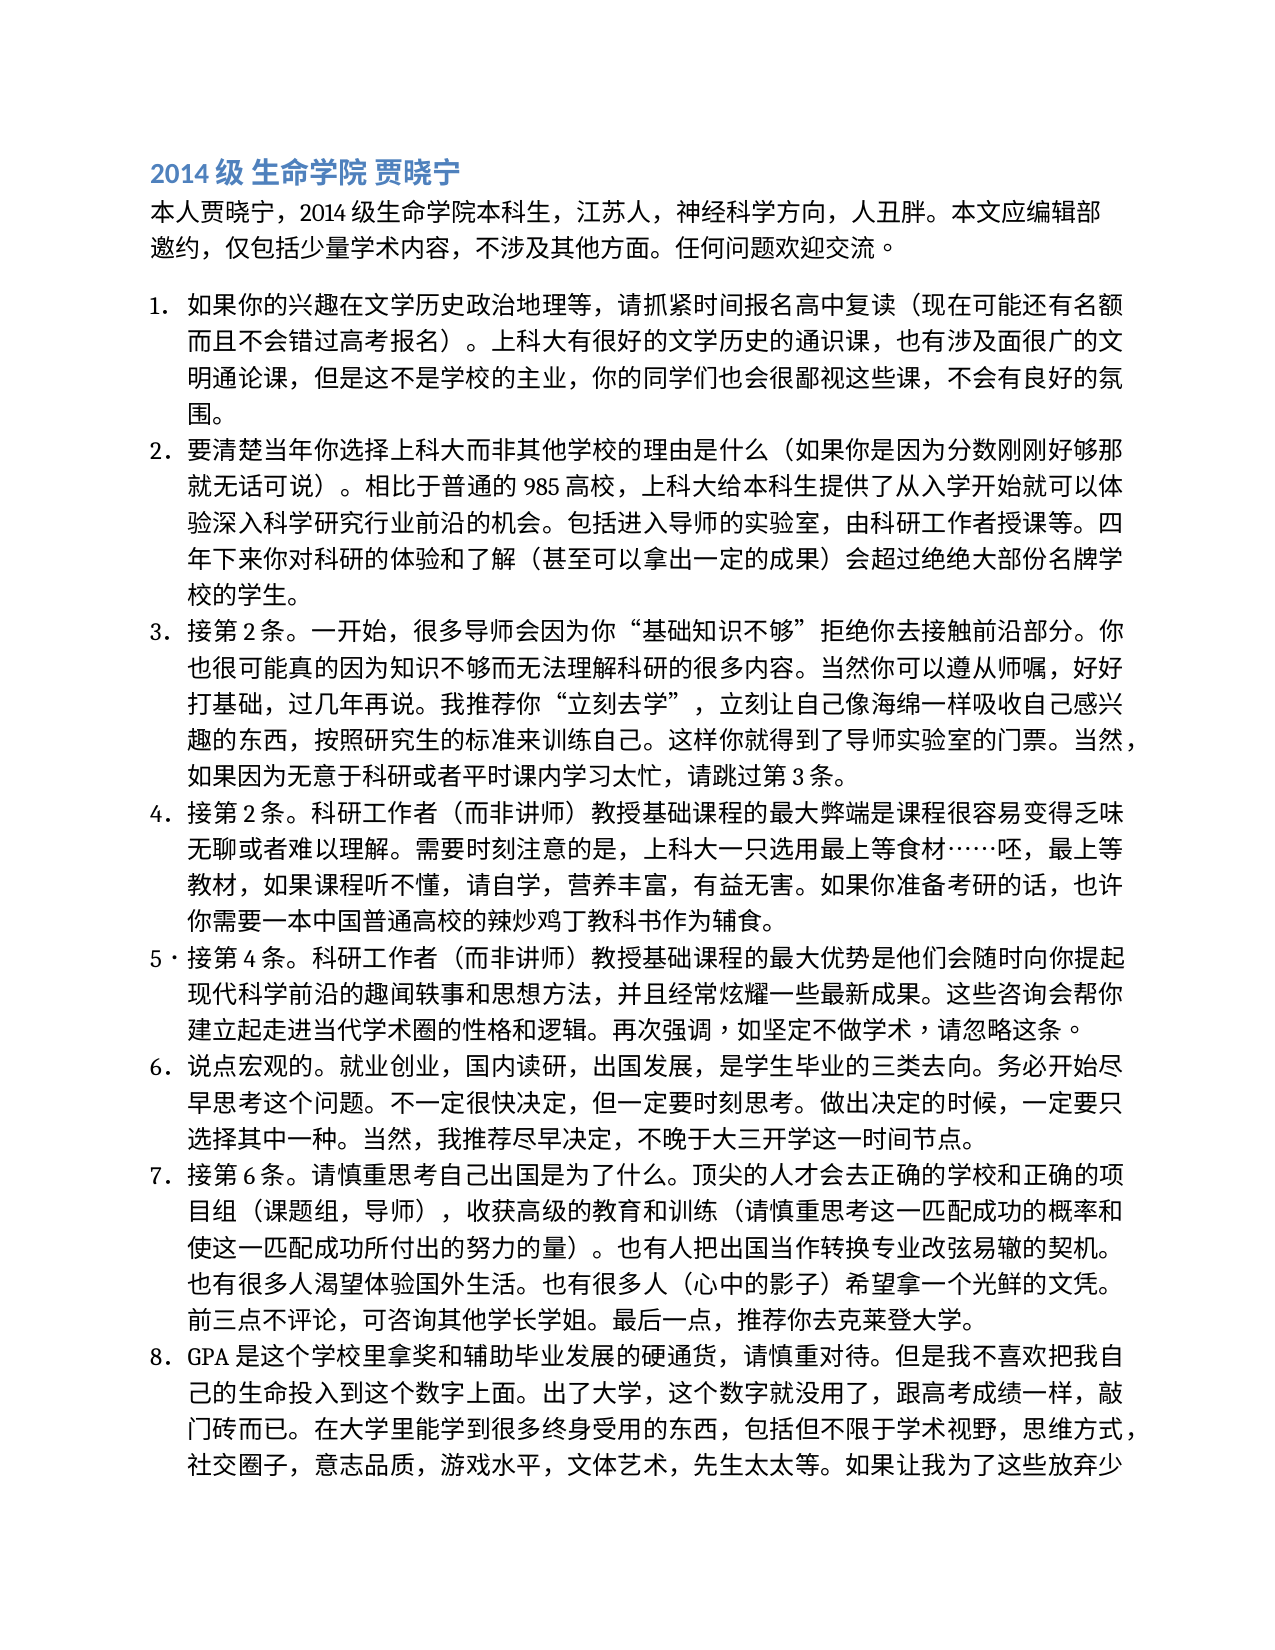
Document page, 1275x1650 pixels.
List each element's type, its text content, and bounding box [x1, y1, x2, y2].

list 要清楚当年你选择上科大而非其他学校的理由是什么（如果你是因为分数刚刚好够那就无话可说）。相比于普通的985高校，上科大给本科生提供了从入学开始就可以体验深入科学研究行业前沿的机会。包括进入导师的实验室，由科研工作者授课等。四年下来你对科研的体验和了解（甚至可以拿出一定的成果）会超过绝绝大部份名牌学校的学生。 [150, 431, 1125, 612]
list 接第4条。科研工作者（而非讲师）教授基础课程的最大优势是他们会随时向你提起现代科学前沿的趣闻轶事和思想方法，并且经常炫耀一些最新成果。这些咨询会帮你建立起走进当代学术圈的性格和逻辑。再次强调，如坚定不做学术，请忽略这条。 [150, 938, 1125, 1047]
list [150, 1337, 1125, 1482]
list 接第6条。请慎重思考自己出国是为了什么。顶尖的人才会去正确的学校和正确的项目组（课题组，导师），收获高级的教育和训练（请慎重思考这一匹配成功的概率和使这一匹配成功所付出的努力的量）。也有人把出国当作转换专业改弦易辙的契机。也有很多人渴望体验国外生活。也有很多人（心中的影子）希望拿一个光鲜的文凭。前三点不评论，可咨询其他学长学姐。最后一点，推荐你去克莱登大学。 [150, 1156, 1125, 1337]
list 如果你的兴趣在文学历史政治地理等，请抓紧时间报名高中复读（现在可能还有名额而且不会错过高考报名）。上科大有很好的文学历史的通识课，也有涉及面很广的文明通论课，但是这不是学校的主业，你的同学们也会很鄙视这些课，不会有良好的氛围。 [150, 286, 1125, 431]
subtitle 2014级 生命学院 贾晓宁 [150, 150, 1125, 192]
list 接第2条。科研工作者（而非讲师）教授基础课程的最大弊端是课程很容易变得乏味无聊或者难以理解。需要时刻注意的是，上科大一只选用最上等食材……呸，最上等教材，如果课程听不懂，请自学，营养丰富，有益无害。如果你准备考研的话，也许你需要一本中国普通高校的辣炒鸡丁教科书作为辅食。 [150, 793, 1125, 938]
list 接第2条。一开始，很多导师会因为你“基础知识不够”拒绝你去接触前沿部分。你也很可能真的因为知识不够而无法理解科研的很多内容。当然你可以遵从师嘱，好好打基础，过几年再说。我推荐你“立刻去学”，立刻让自己像海绵一样吸收自己感兴趣的东西，按照研究生的标准来训练自己。这样你就得到了导师实验室的门票。当然，如果因为无意于科研或者平时课内学习太忙，请跳过第3条。 [150, 612, 1125, 793]
list 说点宏观的。就业创业，国内读研，出国发展，是学生毕业的三类去向。务必开始尽早思考这个问题。不一定很快决定，但一定要时刻思考。做出决定的时候，一定要只选择其中一种。当然，我推荐尽早决定，不晚于大三开学这一时间节点。 [150, 1047, 1125, 1156]
text 本人贾晓宁，2014级生命学院本科生，江苏人，神经科学方向，人丑胖。本文应编辑部邀约，仅包括少量学术内容，不涉及其他方面。任何问题欢迎交流。 [150, 192, 1125, 265]
